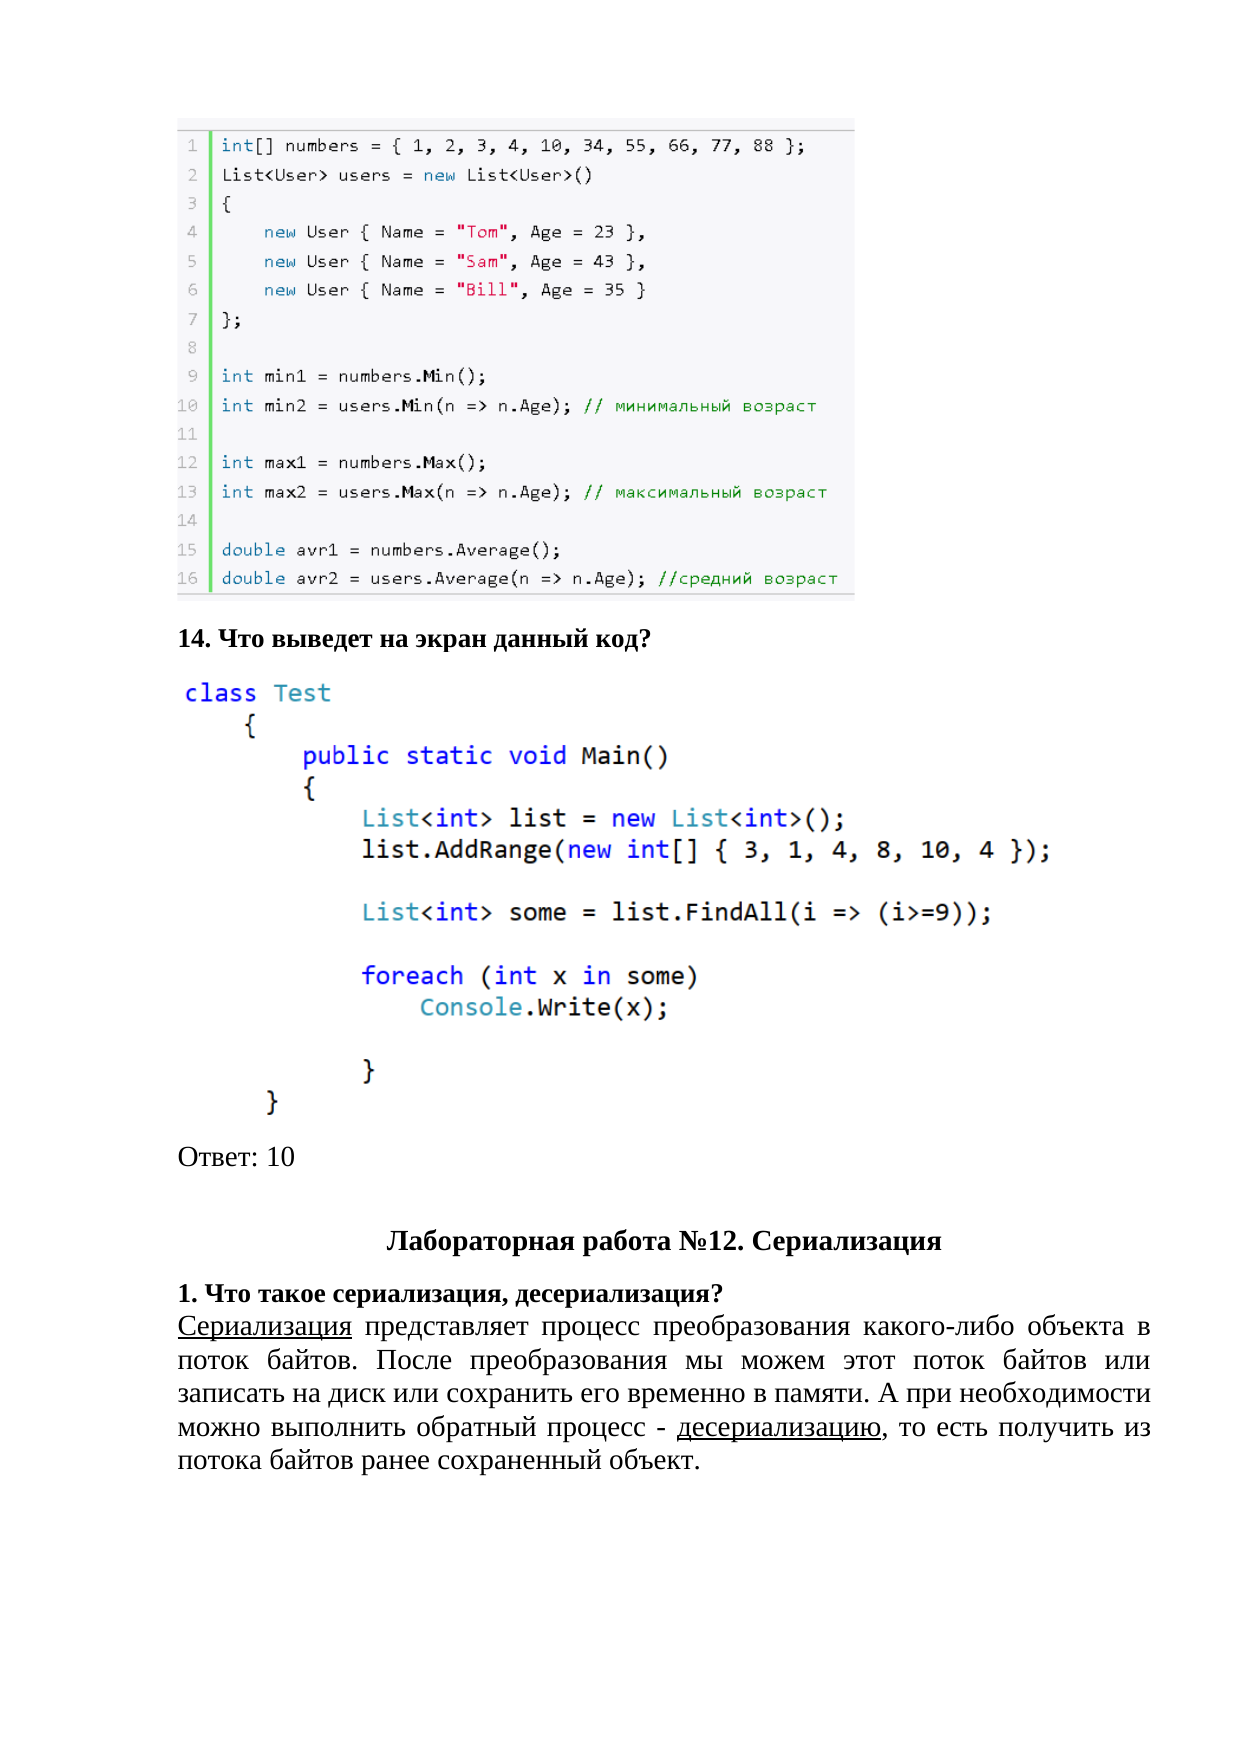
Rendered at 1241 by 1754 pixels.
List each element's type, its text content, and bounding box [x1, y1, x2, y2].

subtitle 1. Что такое сериализация, десериализация? [177, 1277, 1152, 1308]
subtitle 14. Что выведет на экран данный код? [177, 622, 1152, 653]
text Ответ: 10 [177, 1139, 1152, 1173]
text Сериализация представляет процесс преобразования какого-либо объекта в поток байтов. После преобразования мы можем этот поток байтов или записать на диск или сохранить его временно в памяти. А при необходимости можно выполнить обратный процесс - десериализацию, то есть получить из потока байтов ранее сохраненный объект. [177, 1308, 1152, 1476]
picture [177, 118, 855, 601]
picture [177, 652, 1076, 1140]
subtitle Лабораторная работа №12. Сериализация [177, 1223, 1152, 1256]
